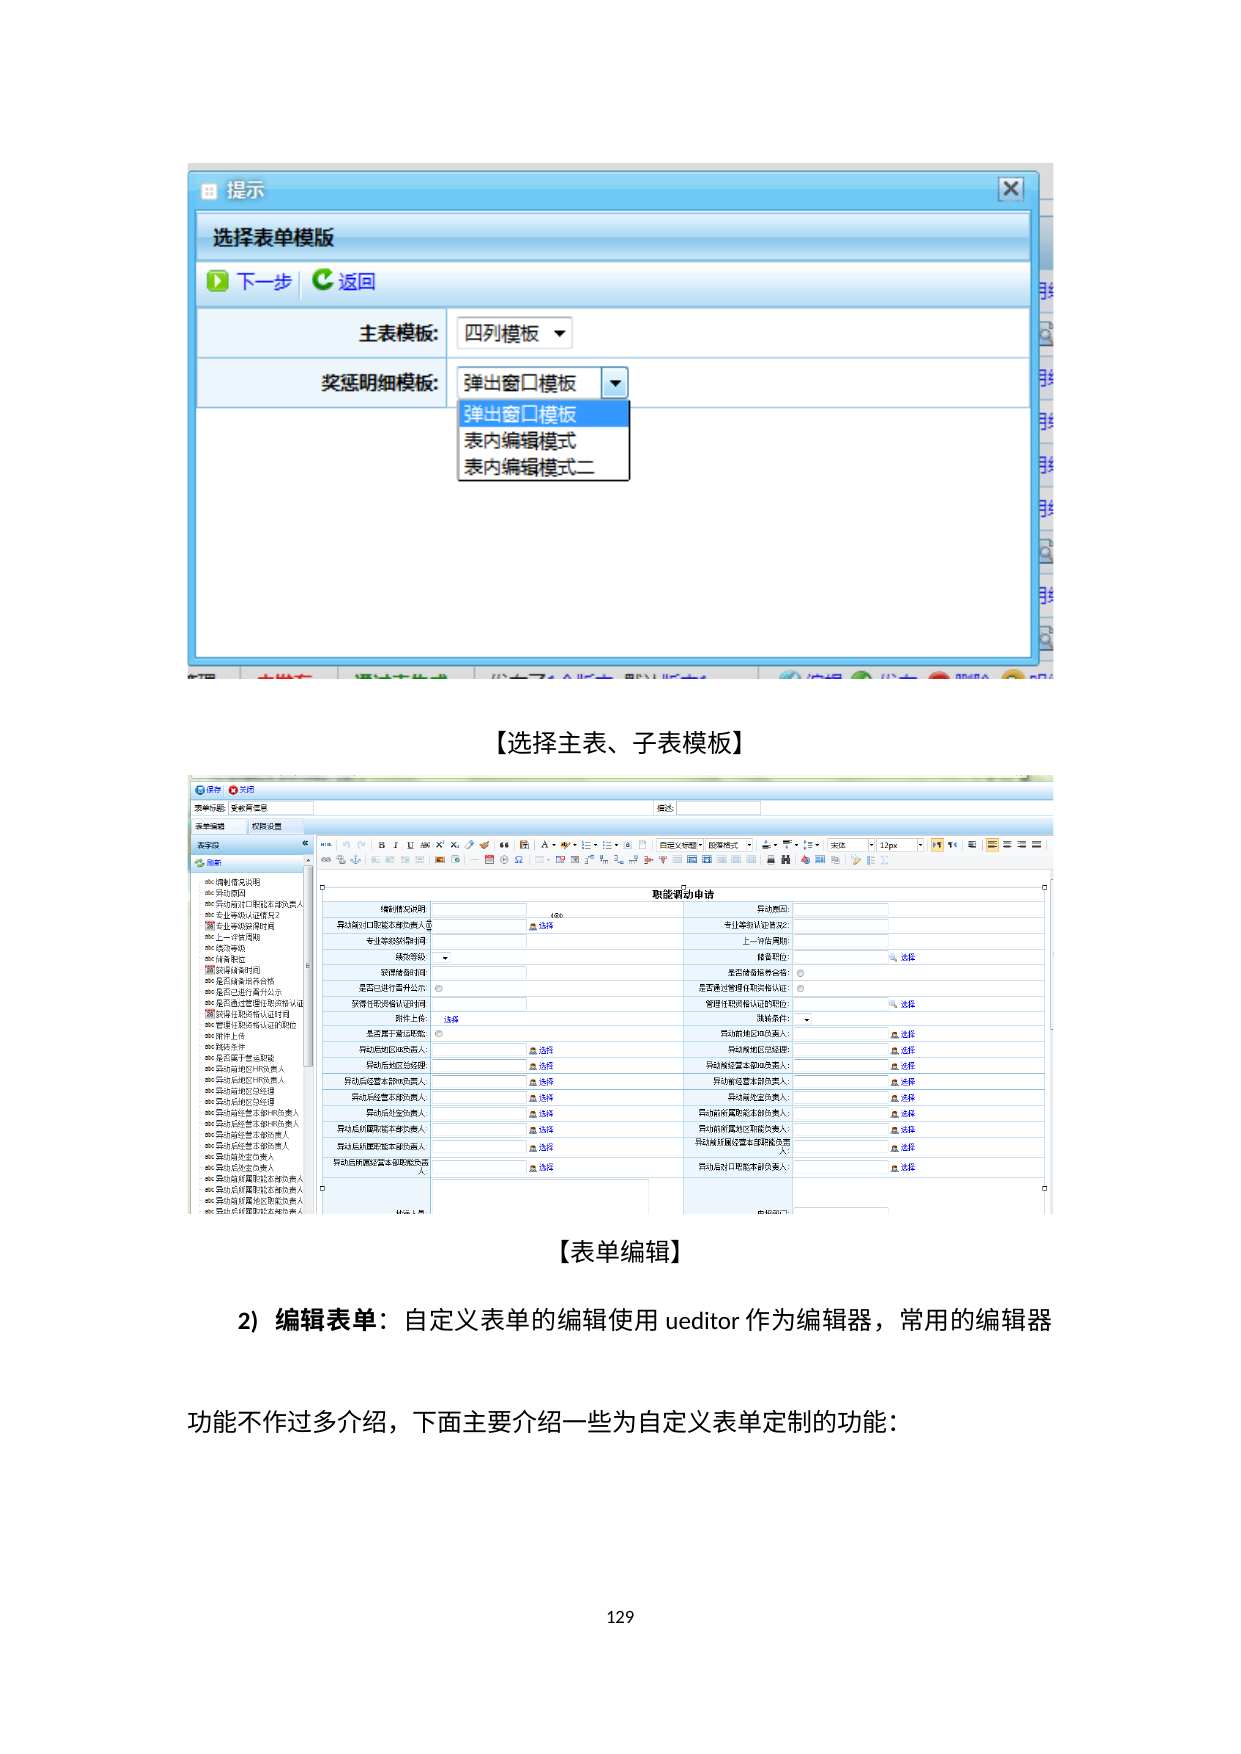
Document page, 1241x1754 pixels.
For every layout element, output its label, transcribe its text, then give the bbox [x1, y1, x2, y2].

text 【选择主表、子表模板】 [187, 707, 1053, 775]
picture [187, 775, 1054, 1214]
list 编辑表单：自定义表单的编辑使用ueditor作为编辑器，常用的编辑器功能不作过多介绍，下面主要介绍一些为自定义表单定制的功能： [187, 1284, 1053, 1454]
picture [187, 163, 1054, 679]
text 【表单编辑】 [187, 1217, 1053, 1284]
